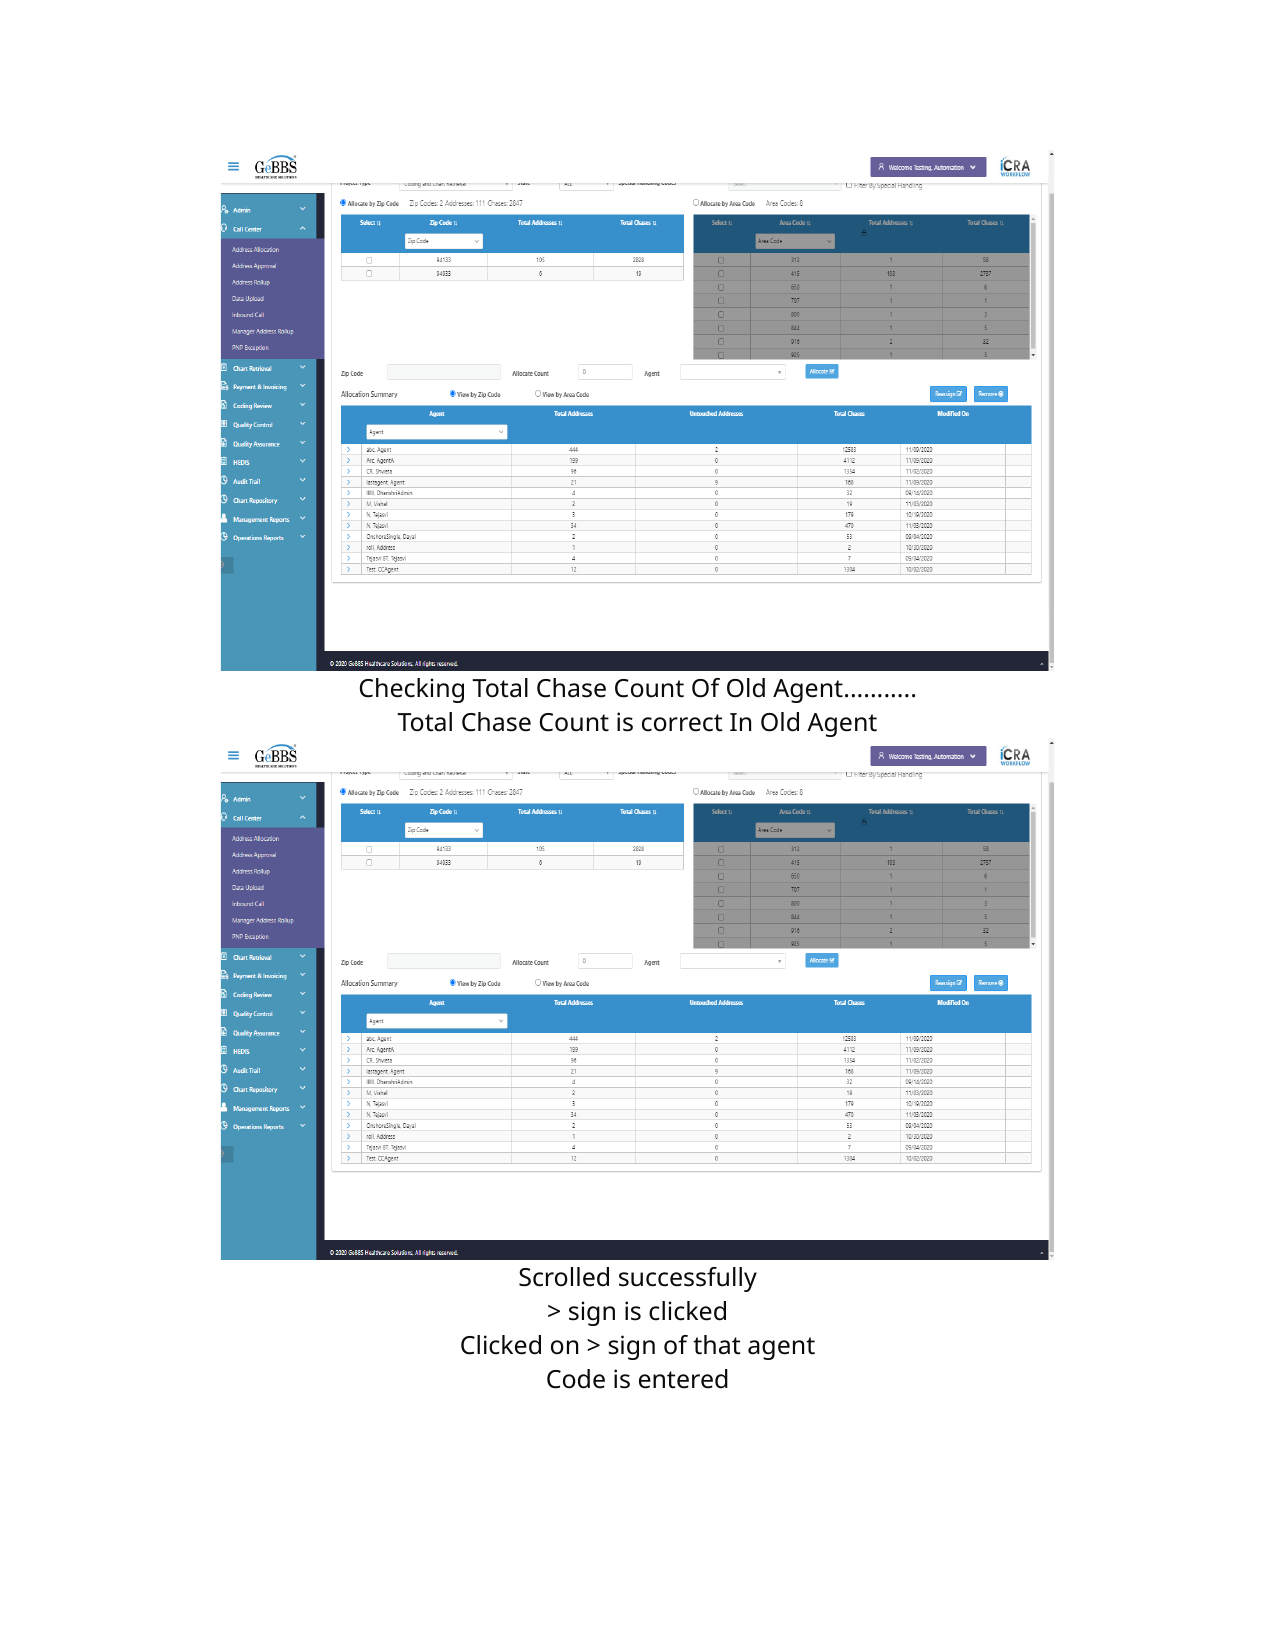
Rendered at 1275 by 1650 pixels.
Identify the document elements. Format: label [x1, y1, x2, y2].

picture [220, 150, 1055, 671]
text [150, 150, 1125, 1396]
picture [220, 738, 1055, 1260]
